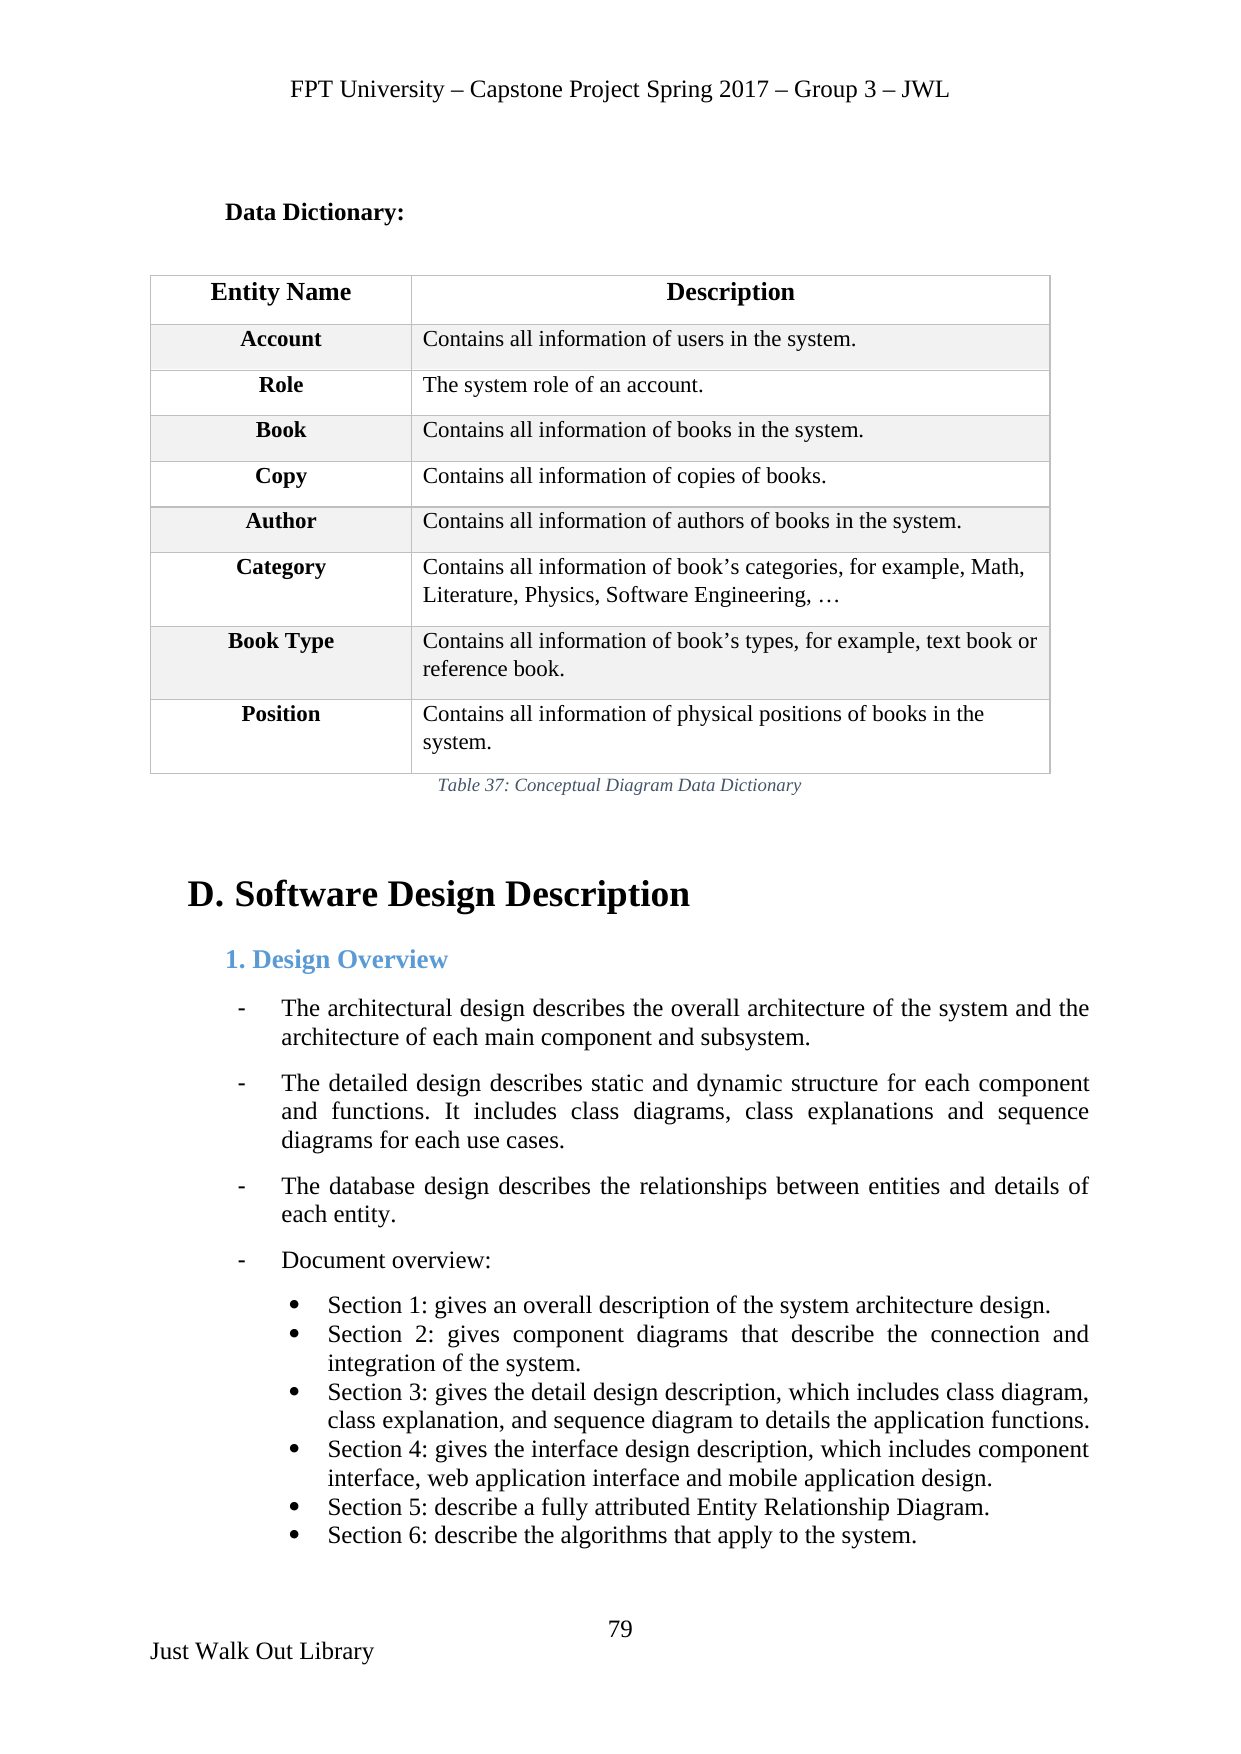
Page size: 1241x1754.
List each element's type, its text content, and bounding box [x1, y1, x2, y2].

table_cell Contains all information of users in the system. [412, 325, 1049, 369]
table_cell Contains all information of books in the system. [412, 416, 1049, 461]
table_cell Book Type [151, 627, 411, 699]
table_cell Position [151, 700, 411, 773]
table_header Entity Name [151, 276, 411, 324]
table_header Description [412, 276, 1049, 324]
subtitle Software Design Description [187, 872, 1090, 915]
list Section 1: gives an overall description of the system architecture design. [290, 1290, 1090, 1319]
table_cell Contains all information of authors of books in the system. [412, 508, 1049, 552]
list Document overview: [237, 1245, 1090, 1274]
list Section 2: gives component diagrams that describe the connection and integration of the system. [290, 1319, 1090, 1377]
table_cell Contains all information of book’s categories, for example, Math, Literature, Physics, Software Engineering, … [412, 553, 1049, 626]
table_cell Account [151, 325, 411, 369]
list The architectural design describes the overall architecture of the system and the architecture of each main component and subsystem. [237, 993, 1090, 1051]
table_cell Copy [151, 462, 411, 506]
table_cell Contains all information of copies of books. [412, 462, 1049, 506]
list Section 3: gives the detail design description, which includes class diagram, class explanation, and sequence diagram to details the application functions. [290, 1377, 1090, 1434]
text Data Dictionary: [225, 197, 1090, 226]
list The database design describes the relationships between entities and details of each entity. [237, 1171, 1090, 1228]
list Section 5: describe a fully attributed Entity Relationship Diagram. [290, 1492, 1090, 1520]
table_cell The system role of an account. [412, 371, 1049, 415]
table_cell Book [151, 416, 411, 461]
list Section 6: describe the algorithms that apply to the system. [290, 1520, 1090, 1549]
list The detailed design describes static and dynamic structure for each component and functions. It includes class diagrams, class explanations and sequence diagrams for each use cases. [237, 1068, 1090, 1154]
table_cell Contains all information of book’s types, for example, text book or reference book. [412, 627, 1049, 699]
table_cell Author [151, 508, 411, 552]
table_cell Role [151, 371, 411, 415]
table_cell Category [151, 553, 411, 626]
list Section 4: gives the interface design description, which includes component interface, web application interface and mobile application design. [290, 1434, 1090, 1492]
subtitle Design Overview [225, 943, 1090, 974]
table_cell Contains all information of physical positions of books in the system. [412, 700, 1049, 773]
